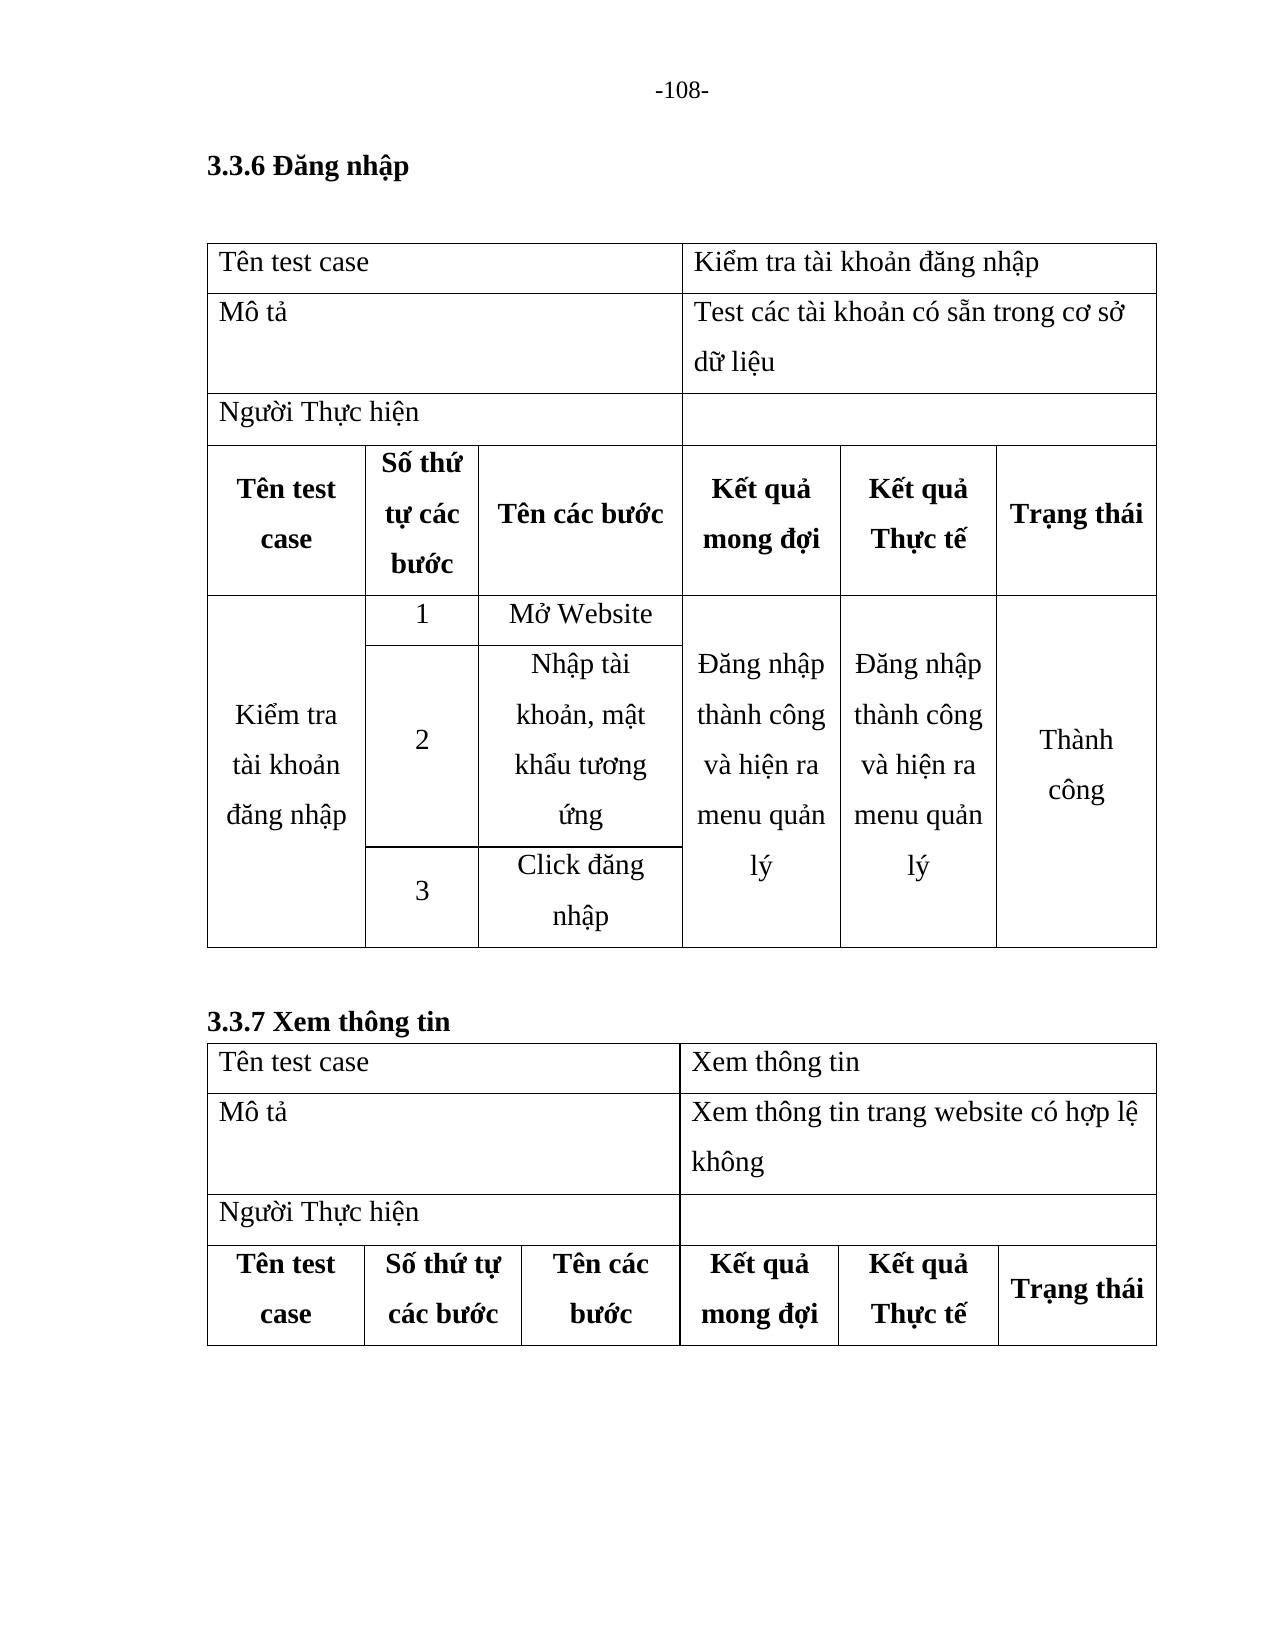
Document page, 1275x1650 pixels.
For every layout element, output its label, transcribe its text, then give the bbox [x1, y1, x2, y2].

table_header Xem thông tin [681, 1044, 1156, 1093]
table_cell [683, 394, 1156, 444]
table_cell Trạng thái [997, 446, 1156, 595]
table_cell Kết quả mong đợi [681, 1246, 838, 1345]
table_cell Tên các bước [479, 446, 682, 595]
table_cell Số thứ tự các bước [366, 446, 478, 595]
subtitle 3.3.7 Xem thông tin [207, 1004, 1157, 1038]
subtitle 3.3.6 Đăng nhập [207, 148, 1157, 181]
table_cell Xem thông tin trang website có hợp lệ không [681, 1094, 1156, 1193]
table_cell Mô tả [208, 294, 682, 393]
table_cell Đăng nhập thành công và hiện ra menu quản lý [841, 596, 996, 947]
table_cell Kết quả Thực tế [839, 1246, 998, 1345]
table_cell Tên test case [208, 1246, 364, 1345]
table_header Kiểm tra tài khoản đăng nhập [683, 244, 1156, 293]
table_cell [681, 1195, 1156, 1245]
table_cell Tên các bước [522, 1246, 679, 1345]
table_cell 3 [366, 848, 478, 947]
table_cell Đăng nhập thành công và hiện ra menu quản lý [683, 596, 840, 947]
table_cell Tên test case [208, 446, 365, 595]
table_cell Người Thực hiện [208, 394, 682, 444]
table_cell Click đăng nhập [479, 848, 682, 947]
table_cell Số thứ tự các bước [365, 1246, 521, 1345]
table_cell 1 [366, 596, 478, 645]
table_cell Trạng thái [999, 1246, 1156, 1345]
table_cell Mở Website [479, 596, 682, 645]
table_cell Người Thực hiện [208, 1195, 679, 1245]
table_cell Mô tả [208, 1094, 679, 1193]
table_cell 2 [366, 646, 478, 846]
table_cell Kiểm tra tài khoản đăng nhập [208, 596, 365, 947]
table_cell Test các tài khoản có sẵn trong cơ sở dữ liệu [683, 294, 1156, 393]
table_cell Nhập tài khoản, mật khẩu tương ứng [479, 646, 682, 846]
table_header Tên test case [208, 244, 682, 293]
table_cell Thành công [997, 596, 1156, 947]
table_cell Kết quả Thực tế [841, 446, 996, 595]
table_cell Kết quả mong đợi [683, 446, 840, 595]
table_header Tên test case [208, 1044, 679, 1093]
